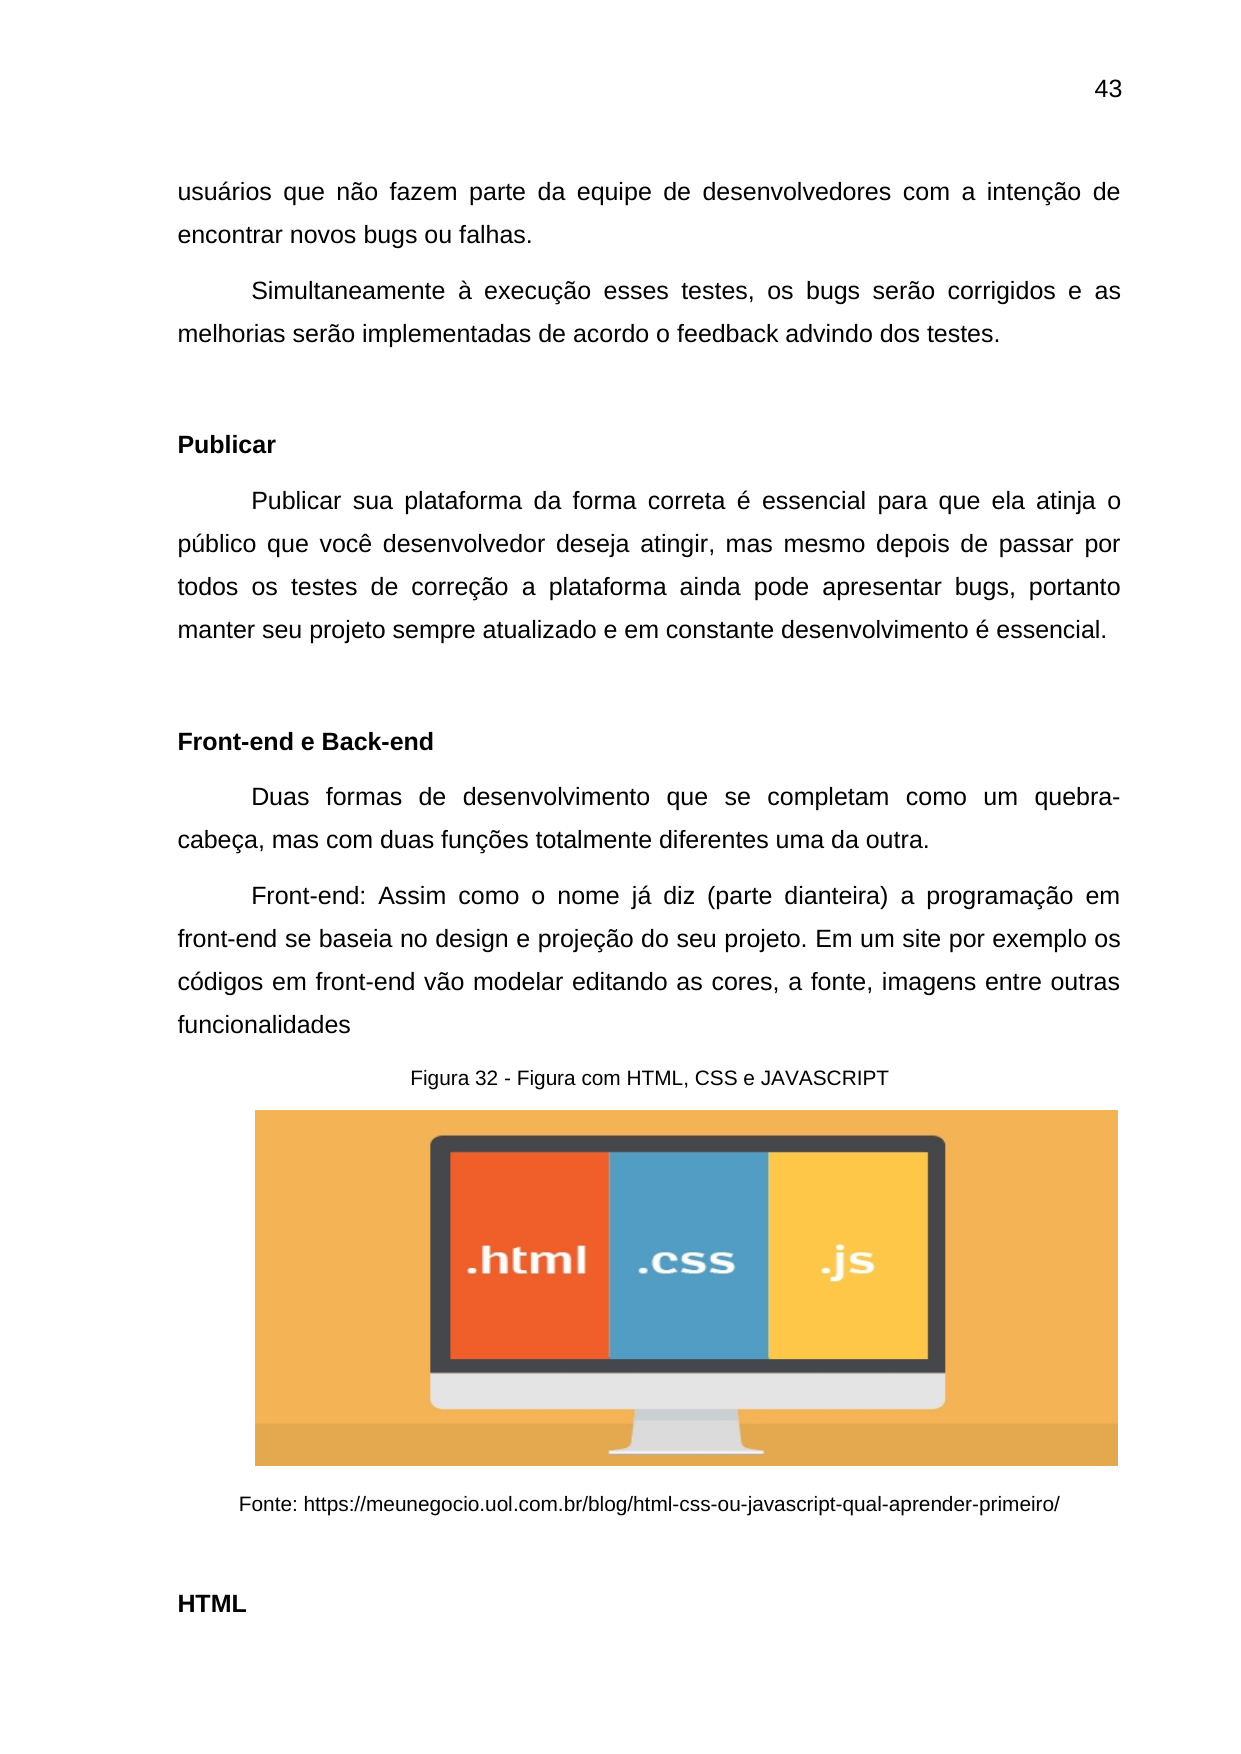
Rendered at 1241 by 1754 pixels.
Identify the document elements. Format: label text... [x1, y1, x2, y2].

text Front-end: Assim como o nome já diz (parte dianteira) a programação em front-end se baseia no design e projeção do seu projeto. Em um site por exemplo os códigos em front-end vão modelar editando as cores, a fonte, imagens entre outras funcionalidades [177, 881, 1122, 1039]
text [177, 177, 1122, 249]
text Simultaneamente à execução esses testes, os bugs serão corrigidos e as melhorias serão implementadas de acordo o feedback advindo dos testes. [177, 276, 1122, 348]
text Publicar sua plataforma da forma correta é essencial para que ela atinja o público que você desenvolvedor deseja atingir, mas mesmo depois de passar por todos os testes de correção a plataforma ainda pode apresentar bugs, portanto manter seu projeto sempre atualizado e em constante desenvolvimento é essencial. [177, 486, 1122, 644]
text HTML [177, 1589, 1122, 1618]
text Fonte: https://meunegocio.uol.com.br/blog/html-css-ou-javascript-qual-aprender-primeiro/ [177, 1492, 1122, 1516]
text Front-end e Back-end [177, 727, 1122, 755]
text Duas formas de desenvolvimento que se completam como um quebra-cabeça, mas com duas funções totalmente diferentes uma da outra. [177, 782, 1122, 854]
text Publicar [177, 430, 1122, 459]
picture [255, 1110, 1118, 1466]
